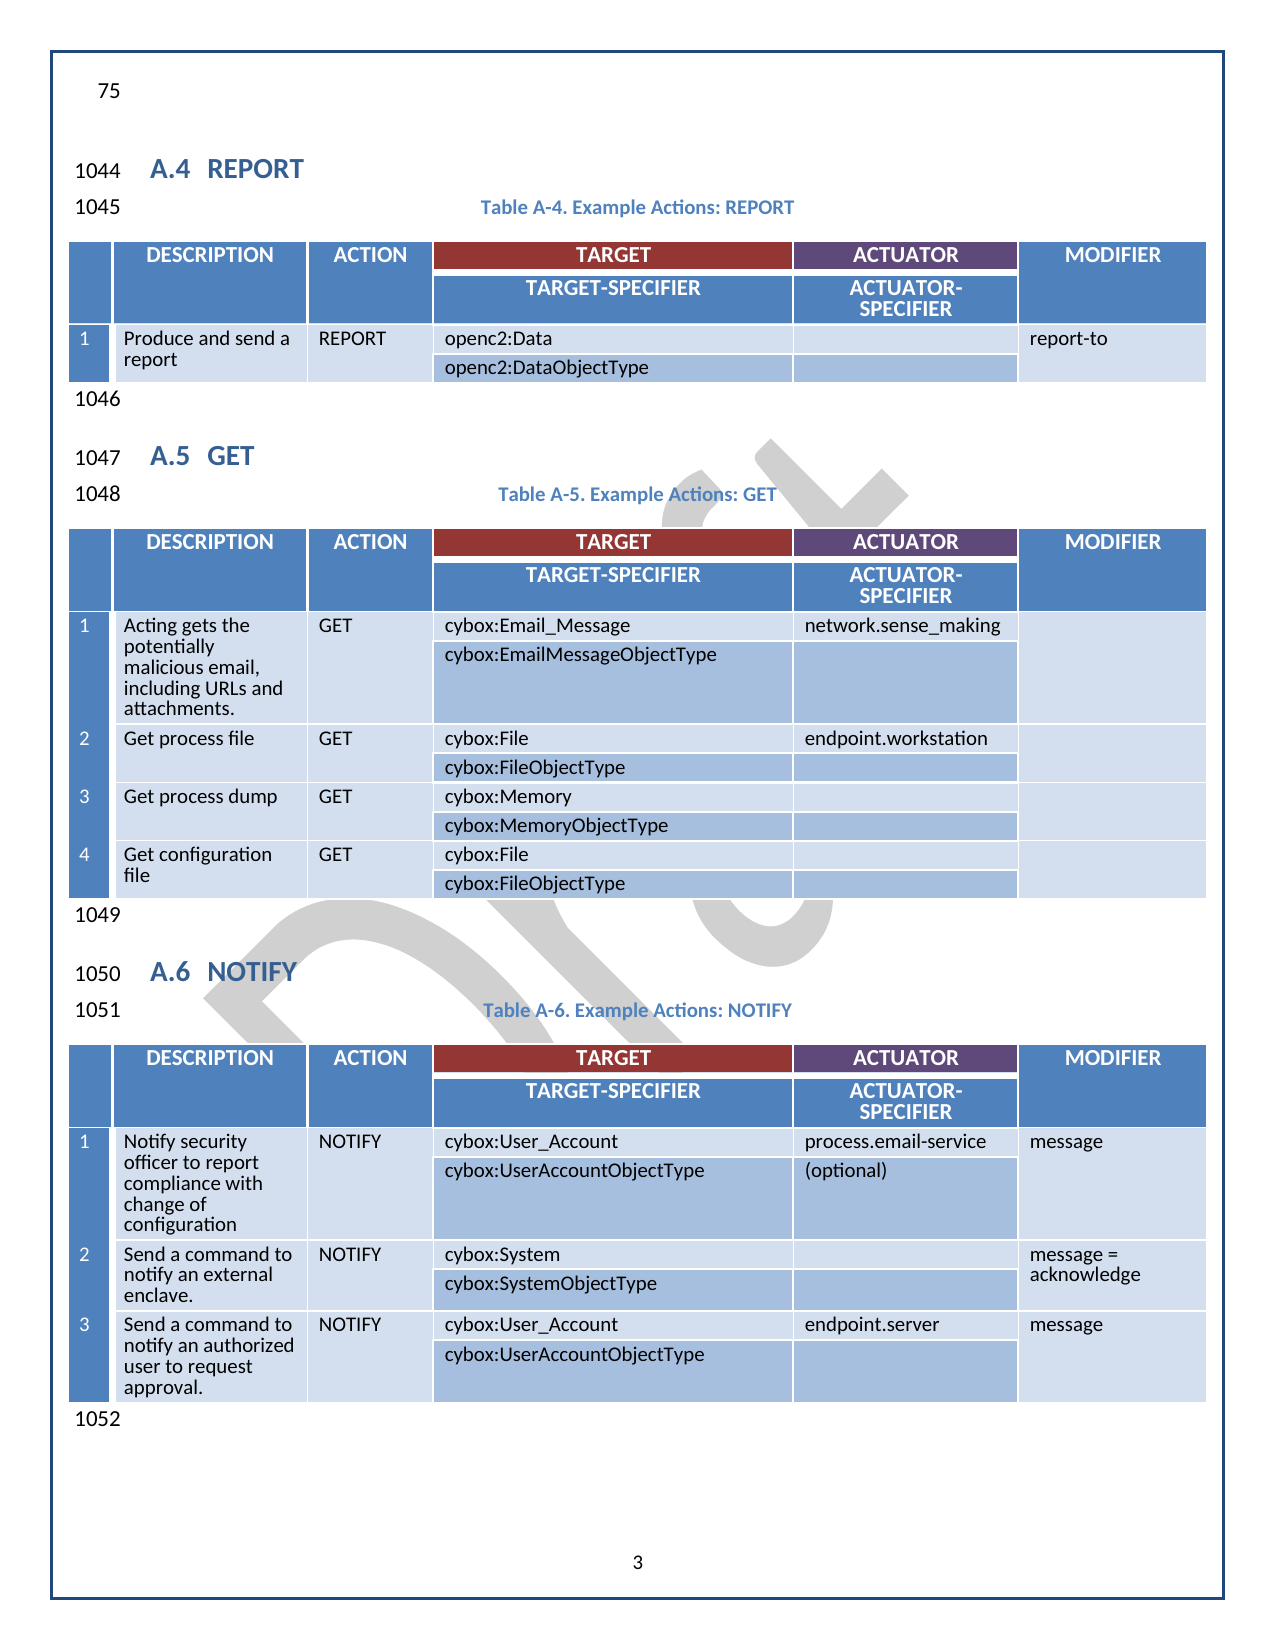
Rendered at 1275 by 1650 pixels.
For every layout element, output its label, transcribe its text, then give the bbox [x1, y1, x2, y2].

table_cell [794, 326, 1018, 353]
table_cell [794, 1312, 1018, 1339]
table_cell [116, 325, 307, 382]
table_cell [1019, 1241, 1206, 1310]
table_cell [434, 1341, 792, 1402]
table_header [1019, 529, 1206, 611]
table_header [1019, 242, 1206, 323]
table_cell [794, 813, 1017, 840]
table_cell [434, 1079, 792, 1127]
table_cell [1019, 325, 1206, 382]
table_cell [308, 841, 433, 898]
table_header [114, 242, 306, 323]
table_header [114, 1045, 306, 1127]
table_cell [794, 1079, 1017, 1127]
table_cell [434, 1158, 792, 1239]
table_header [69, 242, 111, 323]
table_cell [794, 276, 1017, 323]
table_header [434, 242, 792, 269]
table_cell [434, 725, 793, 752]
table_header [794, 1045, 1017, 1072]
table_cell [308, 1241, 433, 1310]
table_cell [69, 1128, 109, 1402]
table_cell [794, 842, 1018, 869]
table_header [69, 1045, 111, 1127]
subtitle REPORT [150, 150, 1125, 186]
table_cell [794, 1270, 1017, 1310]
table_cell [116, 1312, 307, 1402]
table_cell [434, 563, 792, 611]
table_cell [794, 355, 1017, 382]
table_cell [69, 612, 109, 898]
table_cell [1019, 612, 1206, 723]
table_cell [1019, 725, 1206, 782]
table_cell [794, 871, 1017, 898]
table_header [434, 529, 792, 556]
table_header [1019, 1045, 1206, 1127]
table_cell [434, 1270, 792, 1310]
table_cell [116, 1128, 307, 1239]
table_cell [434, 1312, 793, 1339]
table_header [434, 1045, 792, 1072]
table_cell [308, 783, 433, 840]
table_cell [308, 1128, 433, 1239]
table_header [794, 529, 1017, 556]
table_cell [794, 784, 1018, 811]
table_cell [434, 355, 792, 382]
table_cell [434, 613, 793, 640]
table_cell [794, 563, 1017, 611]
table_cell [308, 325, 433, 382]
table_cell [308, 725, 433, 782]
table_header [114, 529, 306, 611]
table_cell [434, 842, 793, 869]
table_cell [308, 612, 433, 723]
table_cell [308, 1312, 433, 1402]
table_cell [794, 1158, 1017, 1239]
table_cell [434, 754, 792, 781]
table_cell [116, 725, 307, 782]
subtitle NOTIFY [150, 953, 1125, 989]
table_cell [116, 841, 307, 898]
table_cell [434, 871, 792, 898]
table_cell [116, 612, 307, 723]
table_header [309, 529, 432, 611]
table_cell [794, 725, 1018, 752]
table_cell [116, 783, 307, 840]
subtitle GET [150, 437, 1125, 473]
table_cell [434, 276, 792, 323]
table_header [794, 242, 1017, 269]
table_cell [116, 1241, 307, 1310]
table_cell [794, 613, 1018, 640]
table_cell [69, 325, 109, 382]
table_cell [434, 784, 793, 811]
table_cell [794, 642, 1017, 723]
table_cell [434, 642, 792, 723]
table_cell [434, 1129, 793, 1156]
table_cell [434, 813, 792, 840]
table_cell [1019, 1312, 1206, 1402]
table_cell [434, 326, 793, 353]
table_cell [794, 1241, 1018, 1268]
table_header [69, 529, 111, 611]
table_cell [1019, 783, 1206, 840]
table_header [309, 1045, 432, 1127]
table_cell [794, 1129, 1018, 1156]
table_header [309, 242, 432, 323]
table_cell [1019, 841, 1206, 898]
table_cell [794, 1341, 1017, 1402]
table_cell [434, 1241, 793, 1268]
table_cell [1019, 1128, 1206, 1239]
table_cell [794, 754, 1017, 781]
